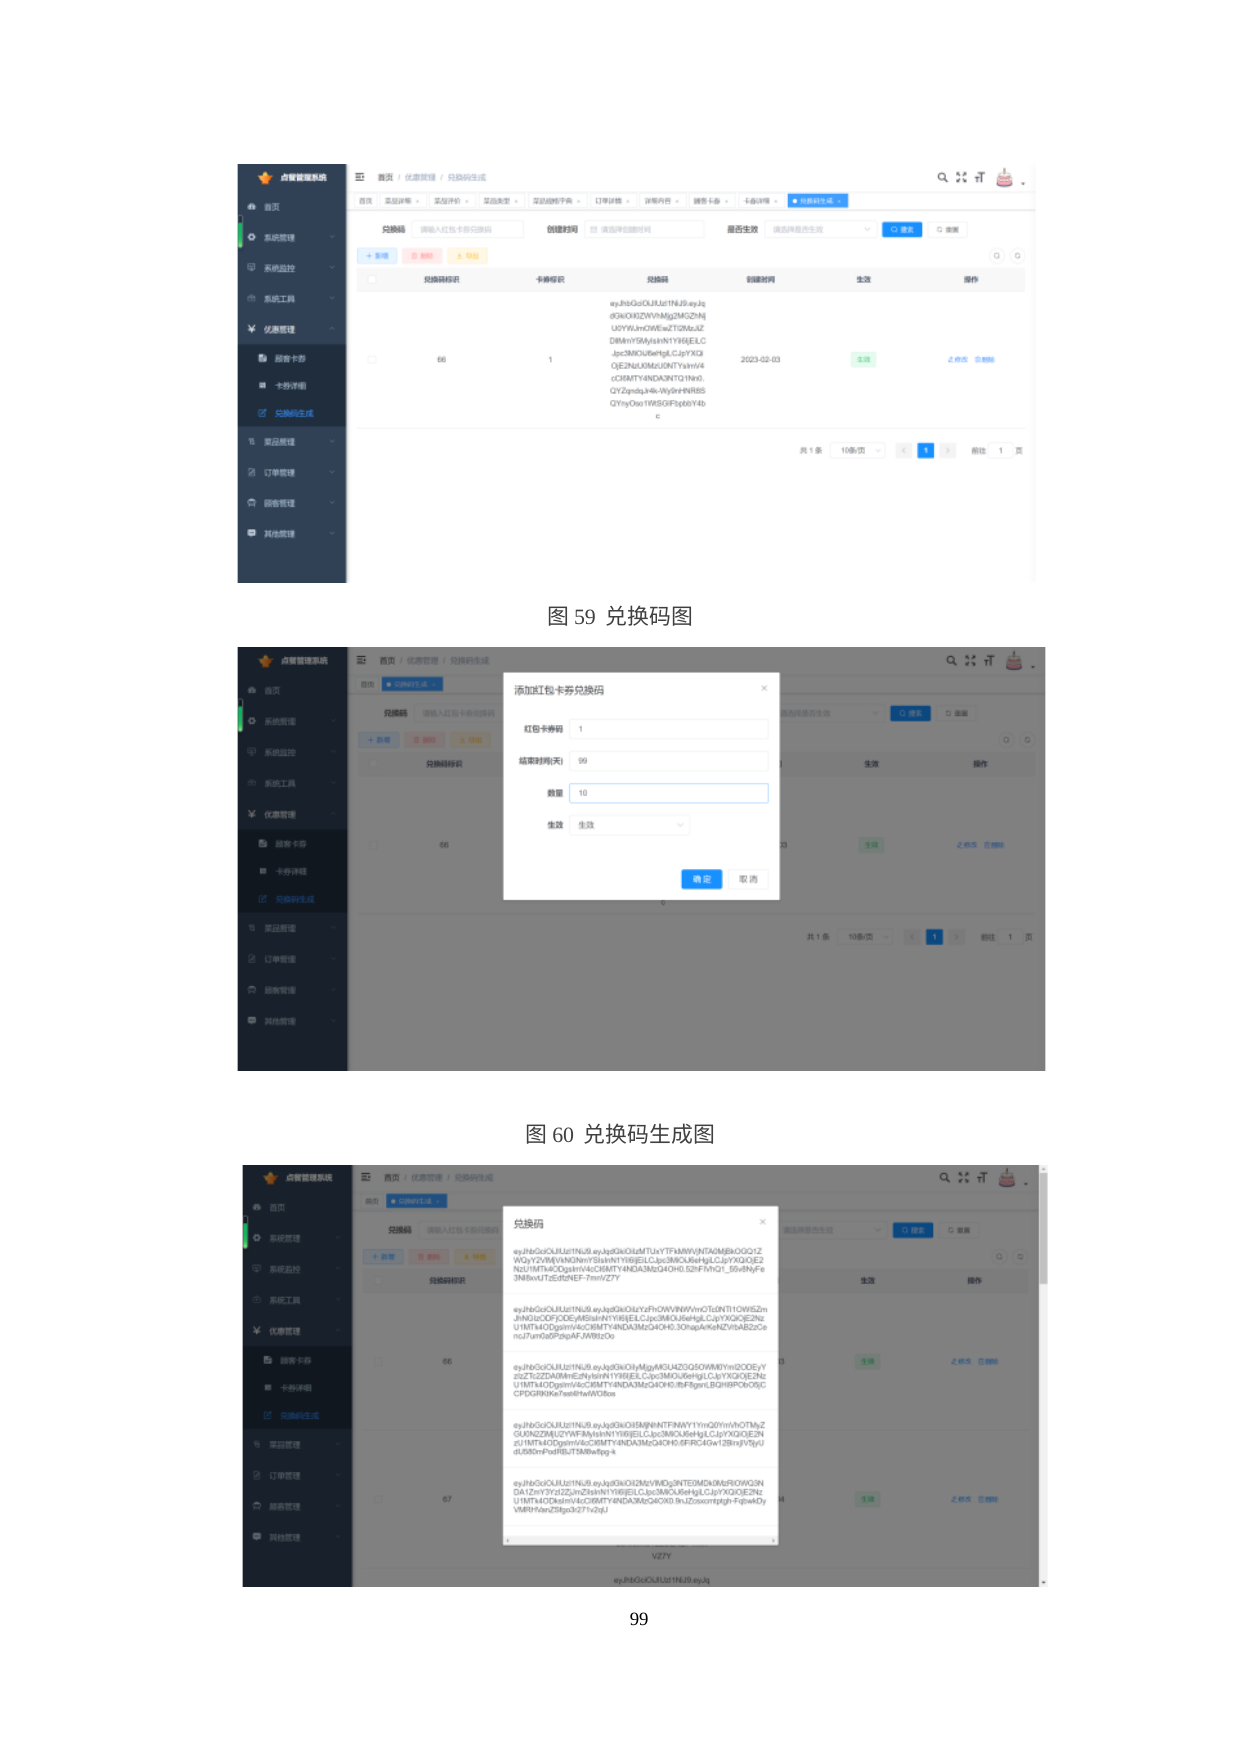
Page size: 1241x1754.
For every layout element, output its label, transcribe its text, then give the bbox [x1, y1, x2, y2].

text 图 60 兑换码生成图 [187, 1117, 1053, 1149]
text 图 59 兑换码图 [187, 599, 1053, 631]
picture [237, 164, 1036, 583]
picture [242, 1165, 1048, 1587]
picture [237, 647, 1046, 1071]
